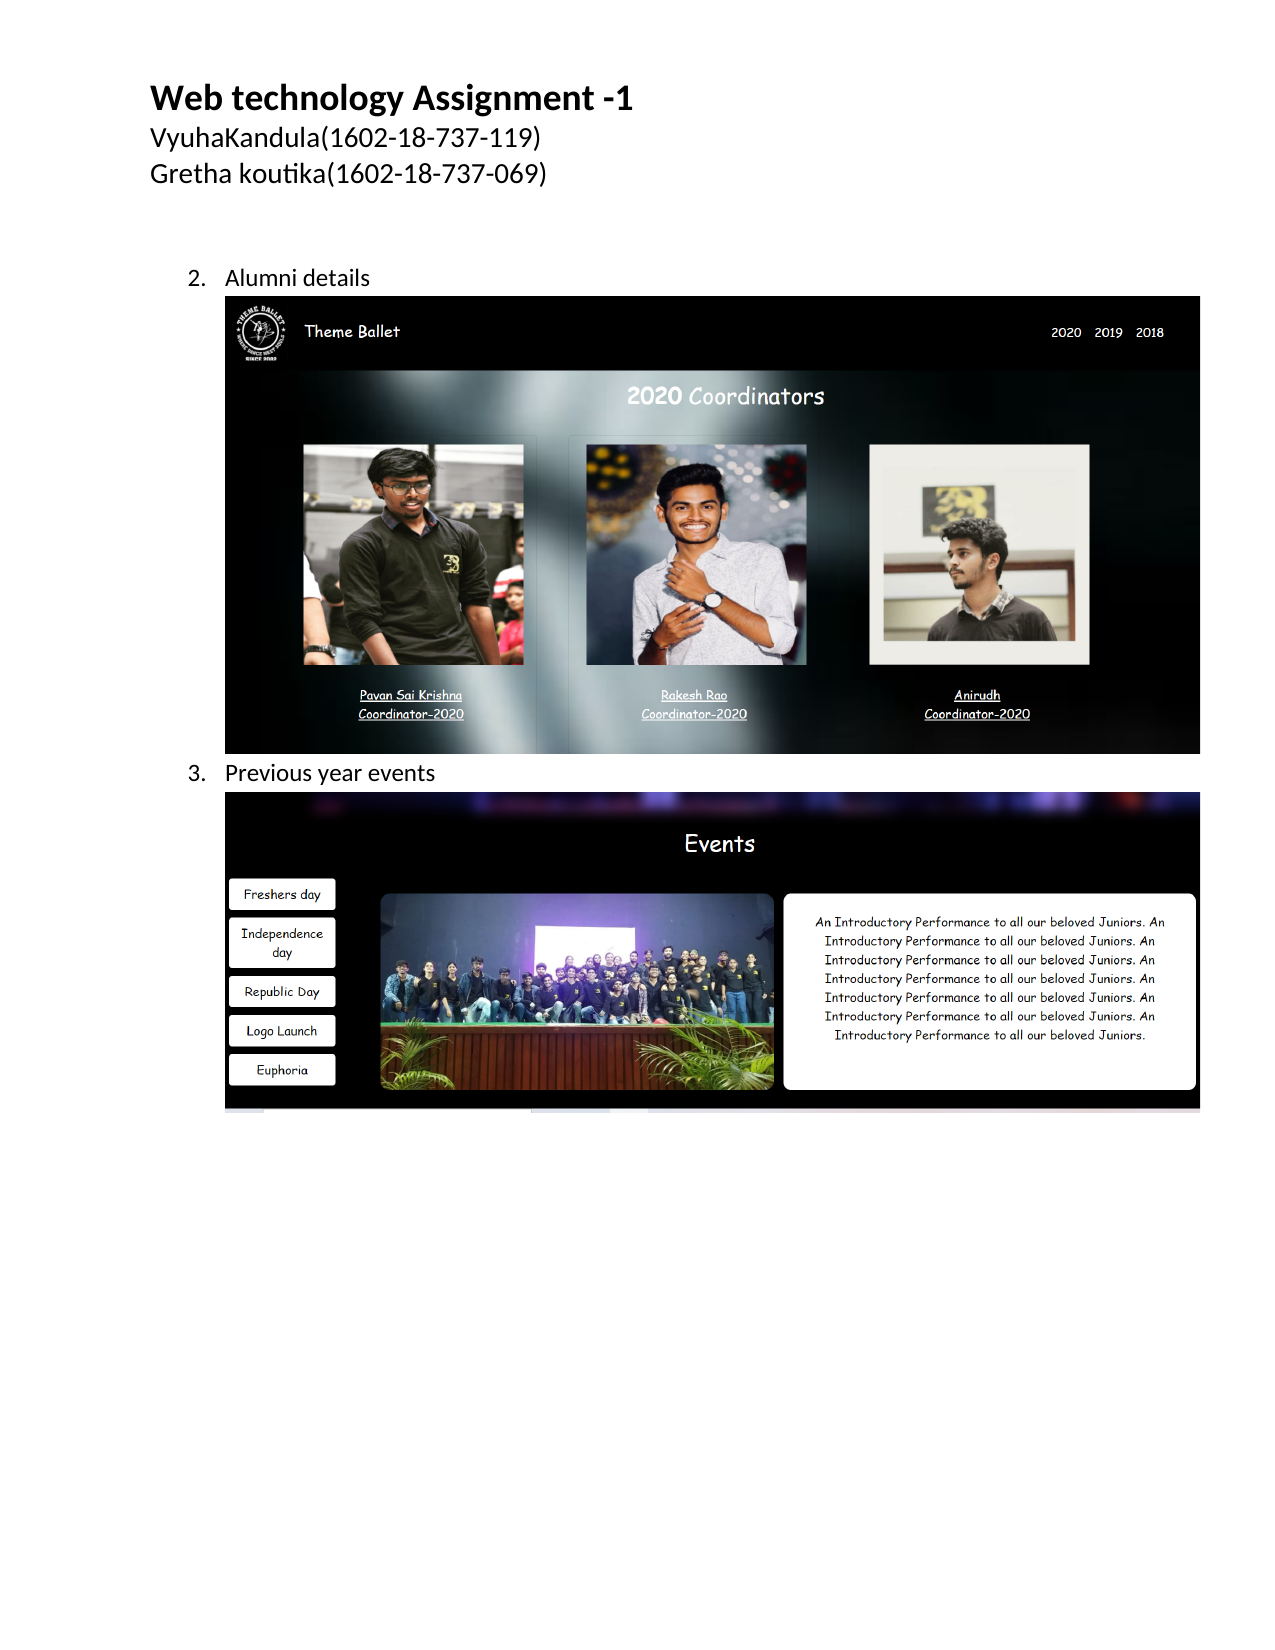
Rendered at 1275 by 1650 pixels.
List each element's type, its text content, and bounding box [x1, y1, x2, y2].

picture [225, 296, 1200, 754]
picture [225, 792, 1200, 1113]
